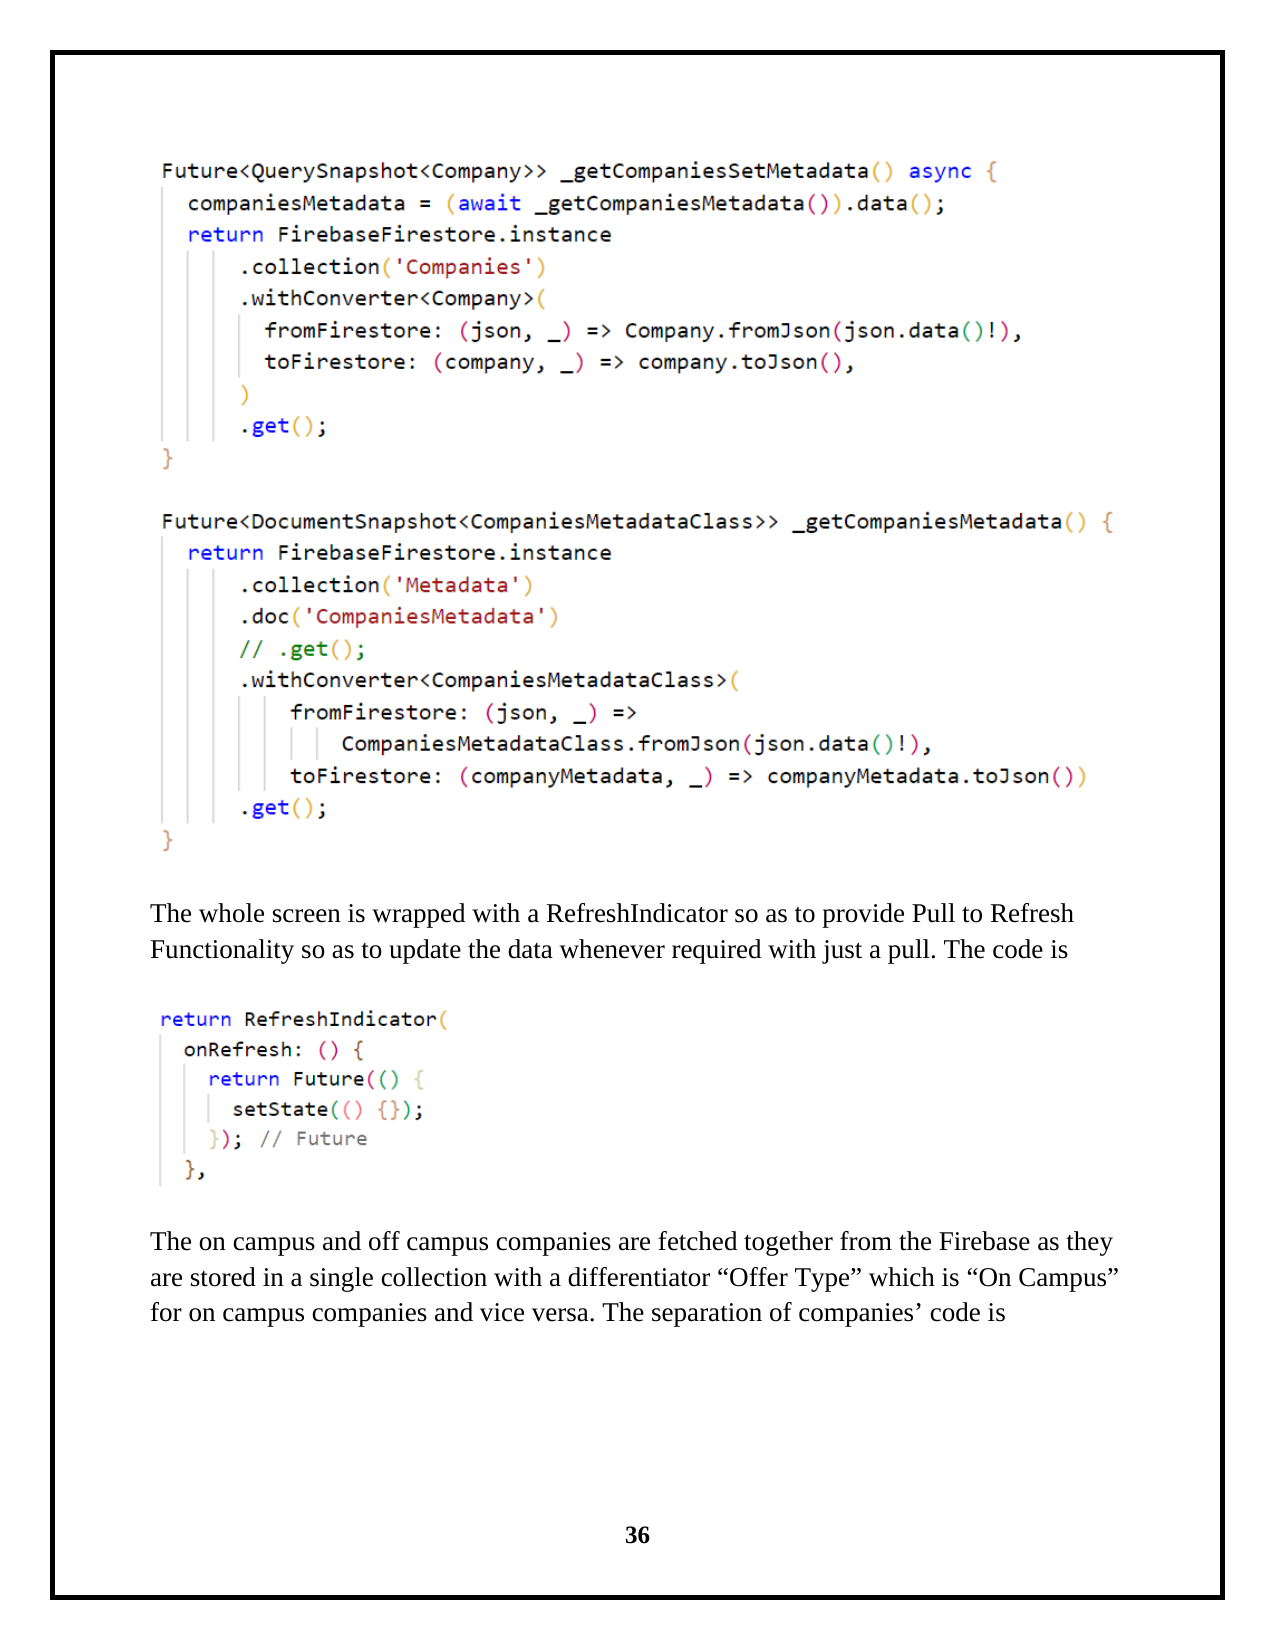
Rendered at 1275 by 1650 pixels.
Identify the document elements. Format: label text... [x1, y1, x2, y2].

text The on campus and off campus companies are fetched together from the Firebase as they are stored in a single collection with a differentiator “Offer Type” which is “On Campus” for on campus companies and vice versa. The separation of companies’ code is [150, 1225, 1125, 1328]
picture [150, 150, 1125, 858]
text The whole screen is wrapped with a RefreshIndicator so as to provide Pull to Refresh Functionality so as to update the data whenever required with just a pull. The code is [150, 897, 1125, 964]
picture [150, 1004, 476, 1186]
